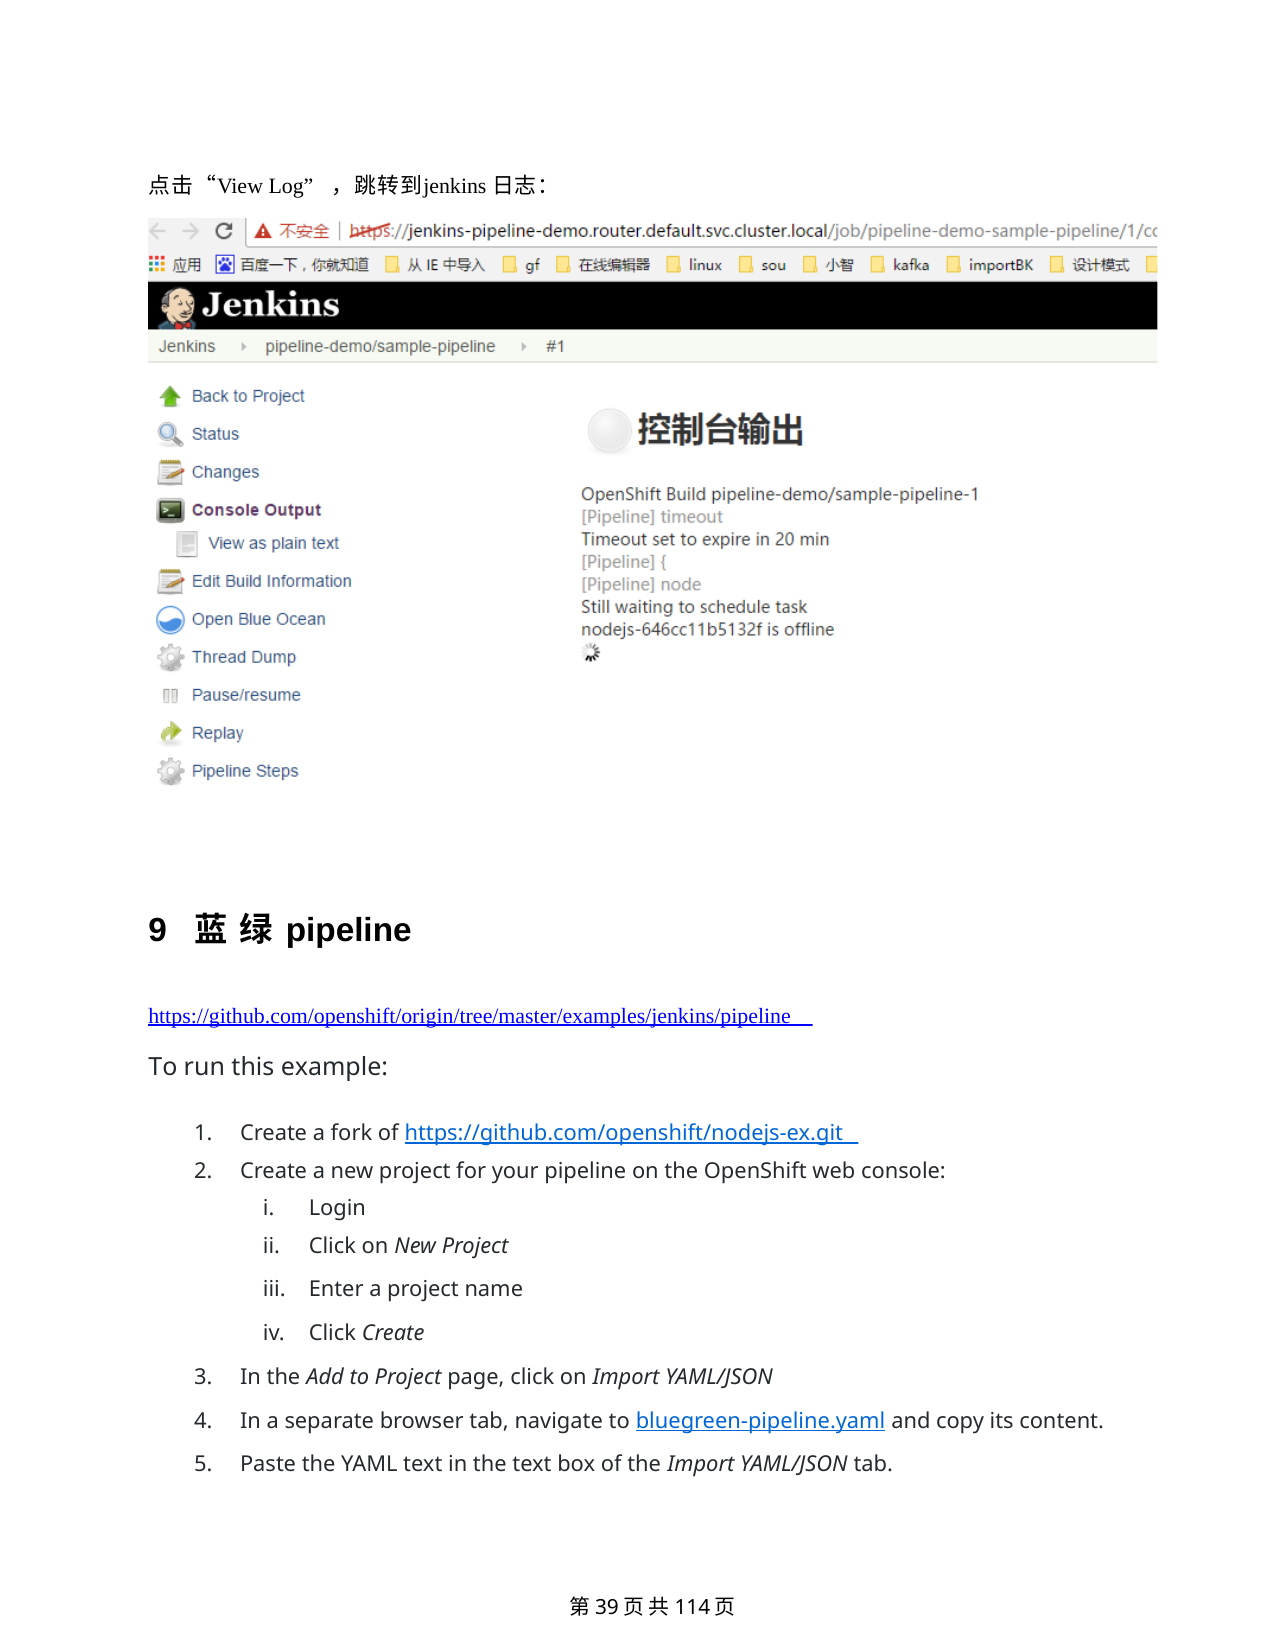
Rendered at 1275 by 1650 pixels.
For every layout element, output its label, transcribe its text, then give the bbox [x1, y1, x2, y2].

list Create a fork of https://github.com/openshift/nodejs-ex.git [186, 1113, 1156, 1151]
list Click on New Project [261, 1226, 1156, 1263]
list In a separate browser tab, navigate to bluegreen-pipeline.yaml and copy its content. [186, 1401, 1156, 1438]
list Paste the YAML text in the text box of the Import YAML/JSON tab. [186, 1444, 1156, 1482]
list In the Add to Project page, click on Import YAML/JSON [186, 1357, 1156, 1394]
text https://github.com/openshift/origin/tree/master/examples/jenkins/pipeline [148, 997, 1156, 1034]
list Login [261, 1188, 1156, 1226]
text 点击“View Log”，跳转到jenkins日志： [148, 165, 1156, 202]
text To run this example: [148, 1047, 1156, 1084]
list Click Create [261, 1313, 1156, 1351]
list Enter a project name [261, 1269, 1156, 1307]
subtitle 蓝绿pipeline [148, 889, 1156, 964]
picture [148, 218, 1158, 791]
list Create a new project for your pipeline on the OpenShift web console: [186, 1151, 1156, 1188]
